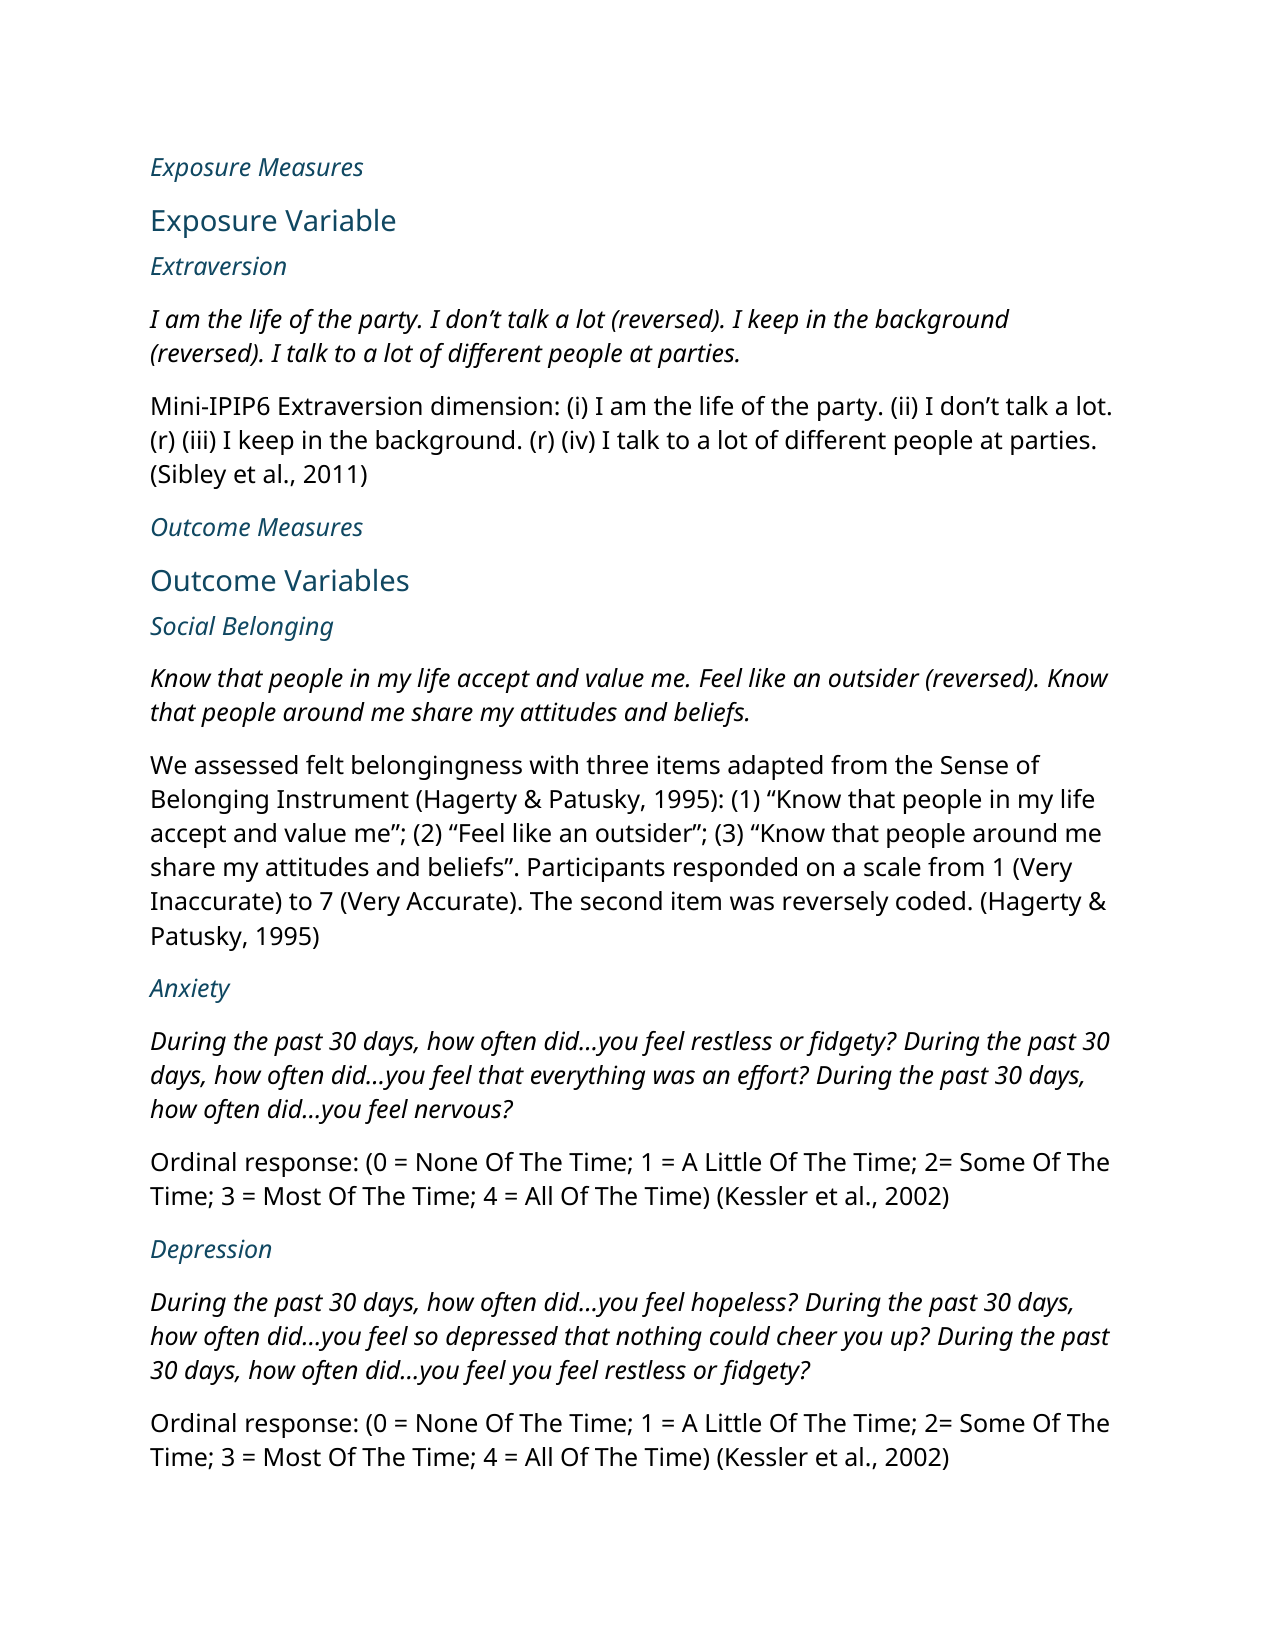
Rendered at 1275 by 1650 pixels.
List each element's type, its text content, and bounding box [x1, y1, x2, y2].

text Mini-IPIP6 Extraversion dimension: (i) I am the life of the party. (ii) I don’t talk a lot. (r) (iii) I keep in the background. (r) (iv) I talk to a lot of different people at parties. (Sibley et al., 2011) [150, 388, 1125, 491]
subtitle Depression [150, 1232, 1125, 1266]
subtitle Exposure Measures [150, 150, 1125, 184]
subtitle Outcome Measures [150, 509, 1125, 543]
text Ordinal response: (0 = None Of The Time; 1 = A Little Of The Time; 2= Some Of The Time; 3 = Most Of The Time; 4 = All Of The Time) (Kessler et al., 2002) [150, 1405, 1125, 1473]
text I am the life of the party. I don’t talk a lot (reversed). I keep in the background (reversed). I talk to a lot of different people at parties. [150, 302, 1125, 370]
subtitle Anxiety [150, 971, 1125, 1005]
text Ordinal response: (0 = None Of The Time; 1 = A Little Of The Time; 2= Some Of The Time; 3 = Most Of The Time; 4 = All Of The Time) (Kessler et al., 2002) [150, 1145, 1125, 1213]
subtitle Exposure Variable [150, 201, 1125, 240]
text During the past 30 days, how often did…you feel hopeless? During the past 30 days, how often did…you feel so depressed that nothing could cheer you up? During the past 30 days, how often did…you feel you feel restless or fidgety? [150, 1284, 1125, 1387]
text We assessed felt belongingness with three items adapted from the Sense of Belonging Instrument (Hagerty & Patusky, 1995): (1) “Know that people in my life accept and value me”; (2) “Feel like an outsider”; (3) “Know that people around me share my attitudes and beliefs”. Participants responded on a scale from 1 (Very Inaccurate) to 7 (Very Accurate). The second item was reversely coded. (Hagerty & Patusky, 1995) [150, 748, 1125, 952]
text During the past 30 days, how often did…you feel restless or fidgety? During the past 30 days, how often did…you feel that everything was an effort? During the past 30 days, how often did…you feel nervous? [150, 1024, 1125, 1126]
text Know that people in my life accept and value me. Feel like an outsider (reversed). Know that people around me share my attitudes and beliefs. [150, 661, 1125, 729]
subtitle Outcome Variables [150, 560, 1125, 600]
subtitle Extraversion [150, 249, 1125, 283]
subtitle Social Belonging [150, 608, 1125, 642]
